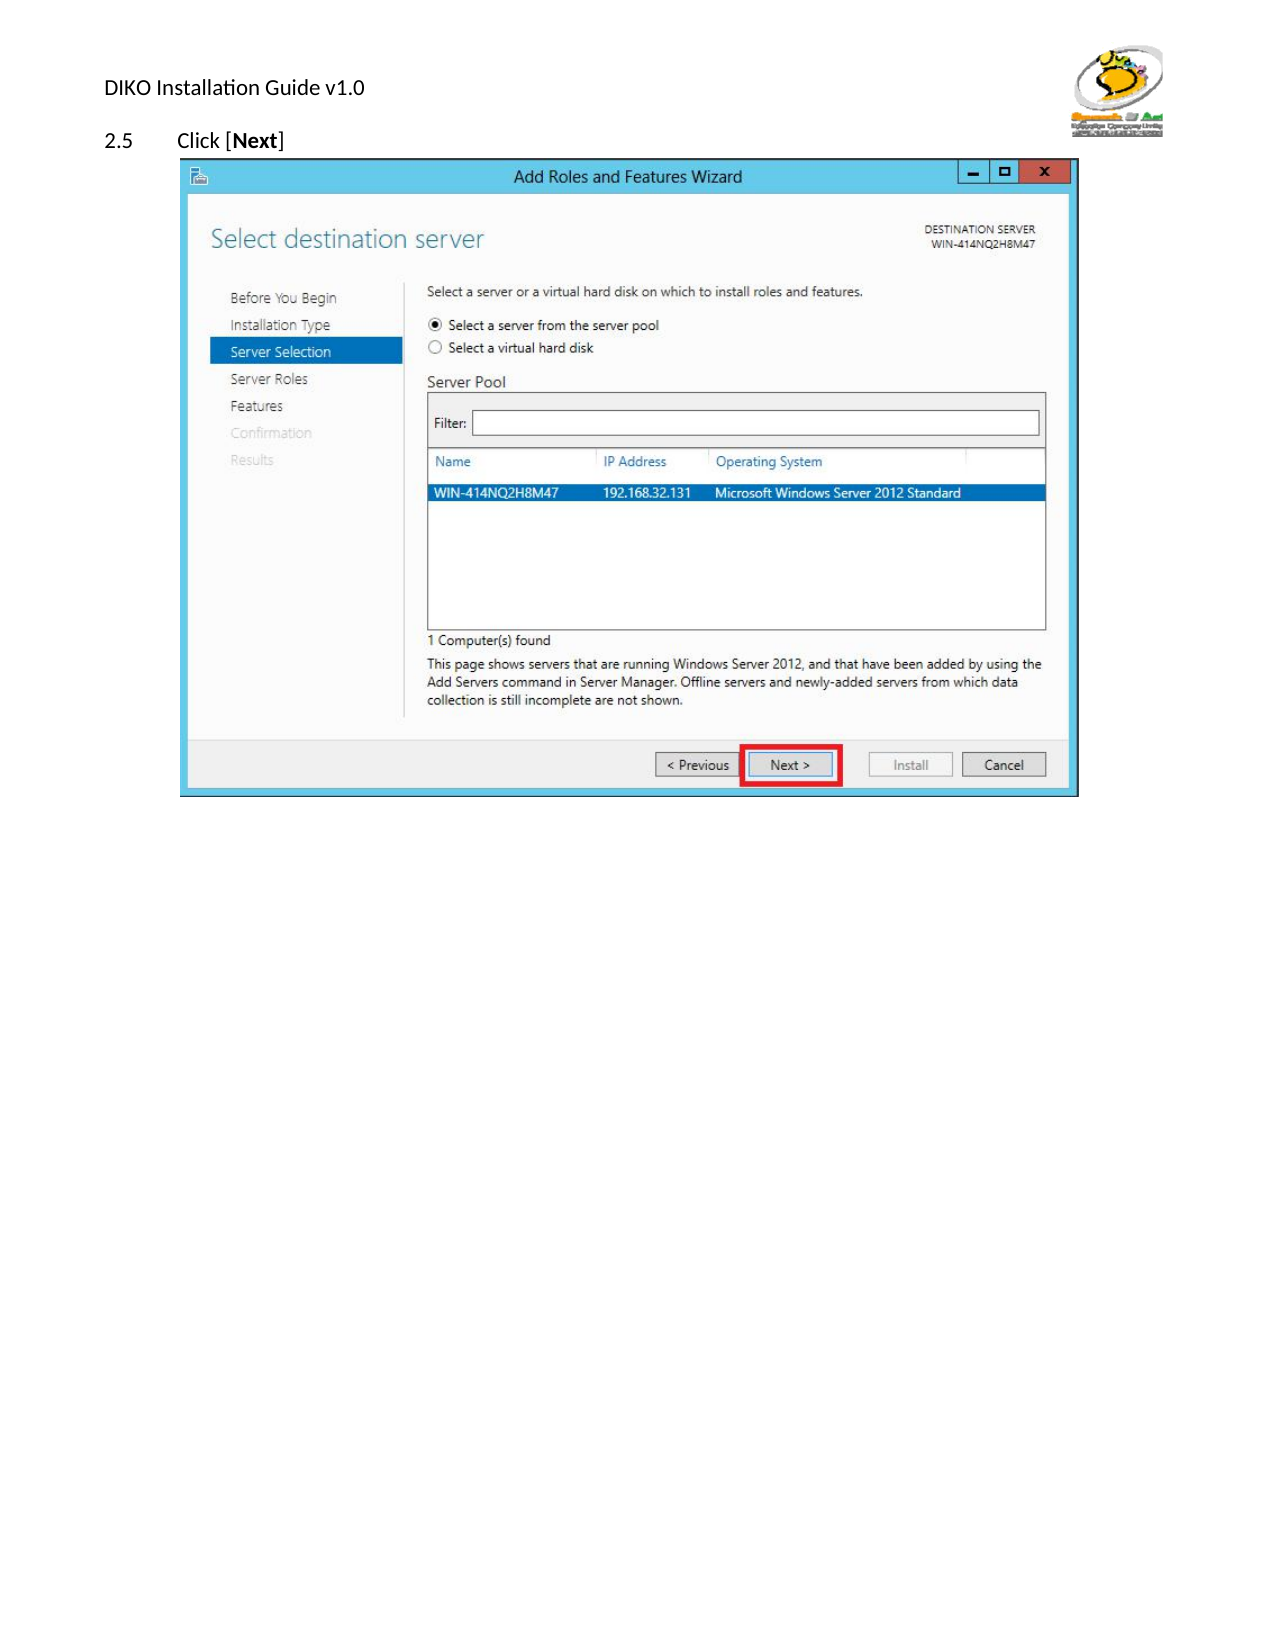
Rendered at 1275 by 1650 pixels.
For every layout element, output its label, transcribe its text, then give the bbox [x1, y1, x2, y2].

picture [1068, 42, 1163, 137]
text 2.5 Click [Next] [104, 126, 1125, 154]
picture [180, 158, 1079, 797]
text DIKO Installation Guide v1.0 [104, 73, 1125, 101]
